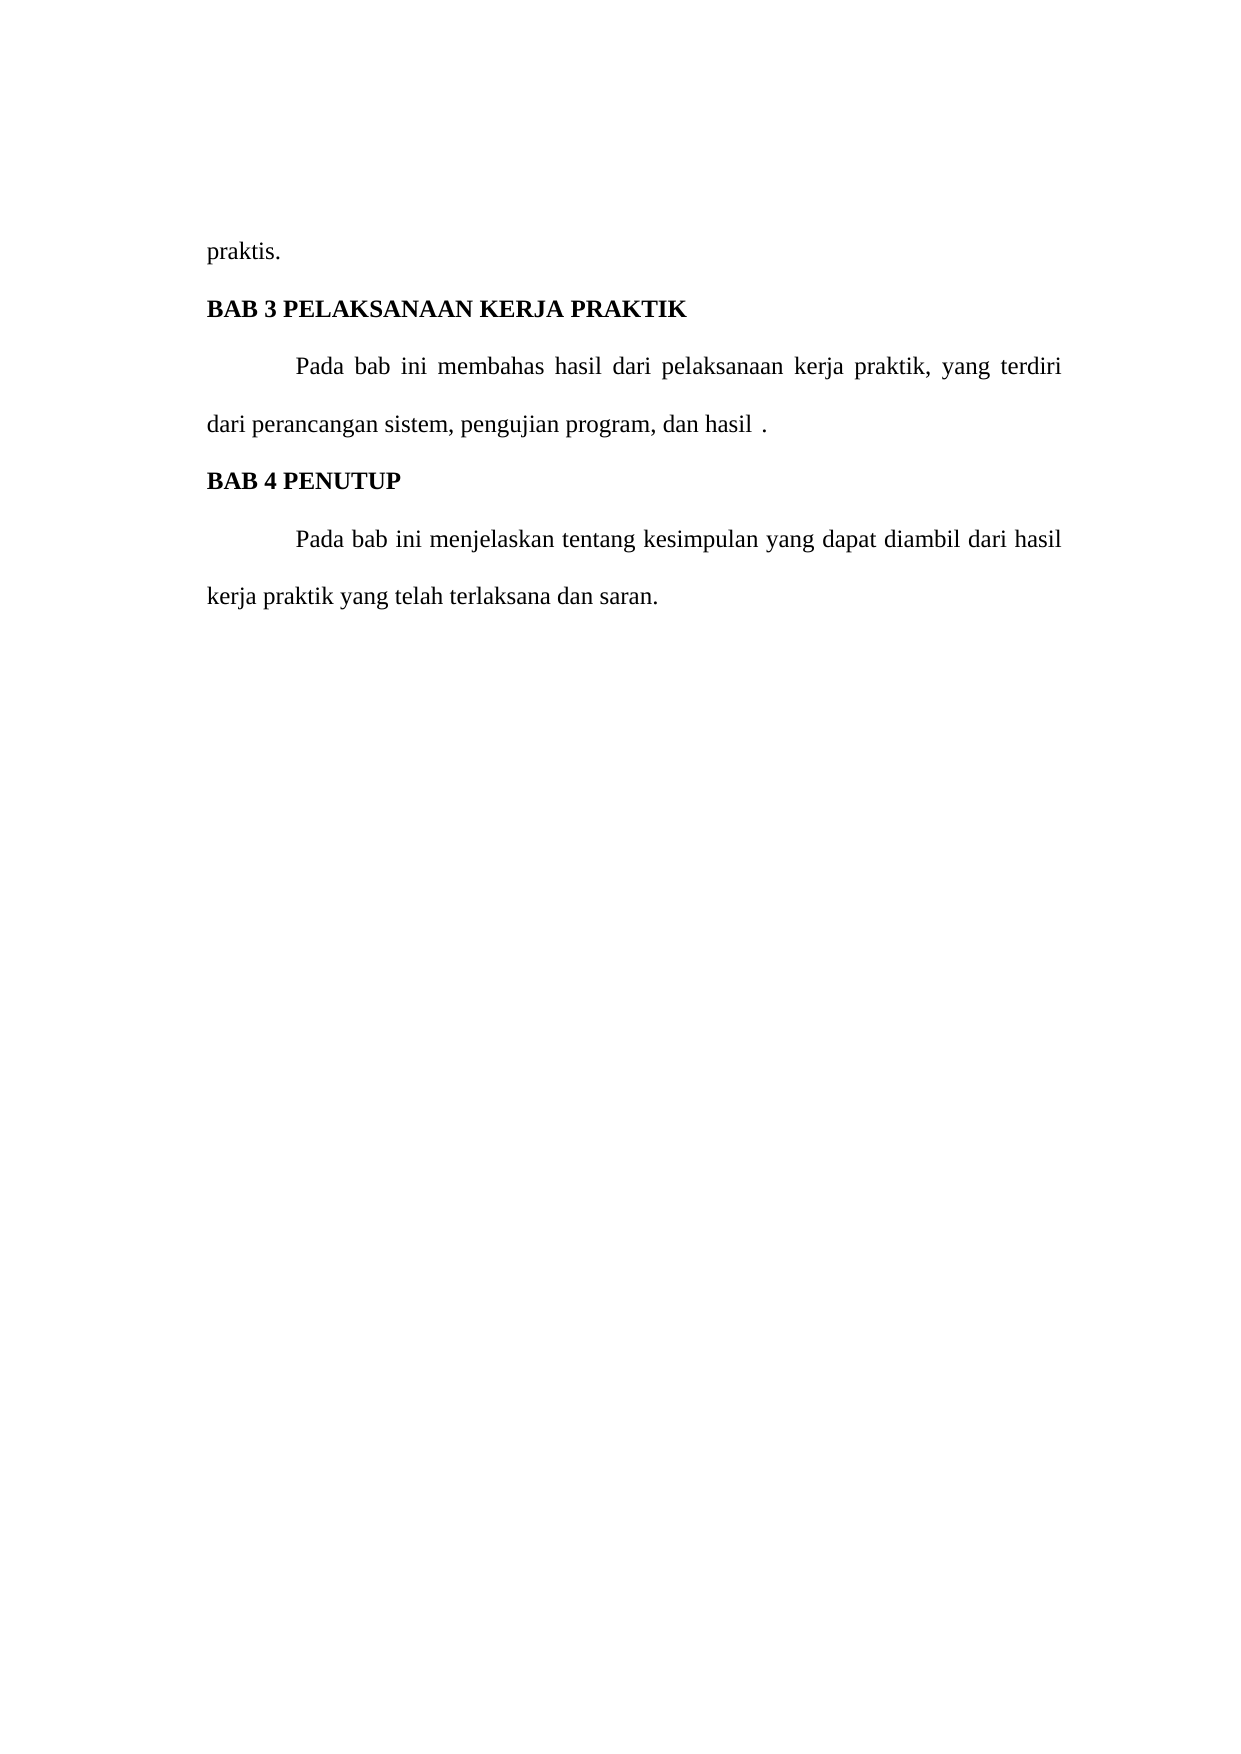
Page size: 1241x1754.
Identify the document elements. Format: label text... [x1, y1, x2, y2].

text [207, 236, 1063, 322]
text Pada bab ini membahas hasil dari pelaksanaan kerja praktik, yang terdiri dari perancangan sistem, pengujian program, dan hasil . [207, 351, 1063, 437]
text BAB 4 PENUTUP [207, 466, 1063, 495]
text Pada bab ini menjelaskan tentang kesimpulan yang dapat diambil dari hasil kerja praktik yang telah terlaksana dan saran. [207, 524, 1063, 610]
